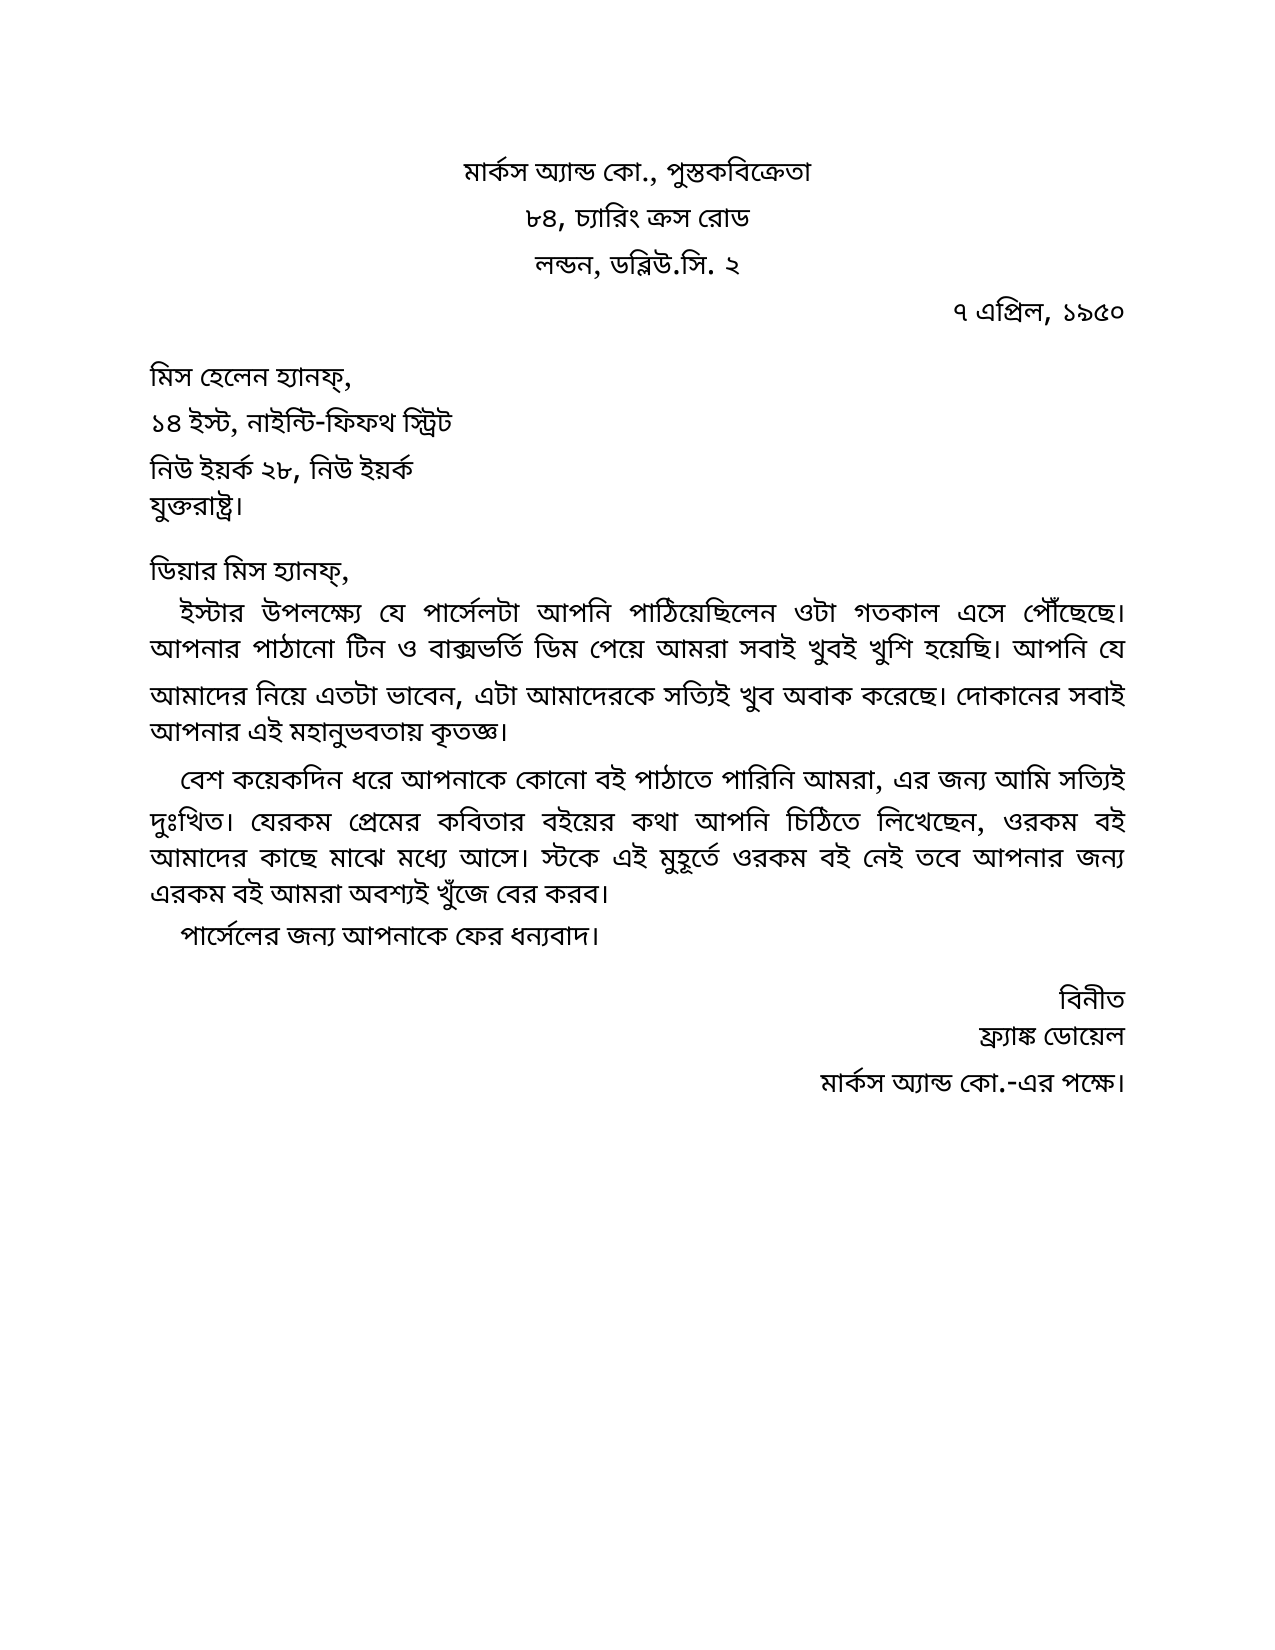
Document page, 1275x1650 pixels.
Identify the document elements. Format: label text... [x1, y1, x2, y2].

text মিস হেলেন হ্যানফ্, [150, 355, 1125, 397]
text ডিয়ার মিস হ্যানফ্, [150, 549, 1125, 591]
text যুক্তরাষ্ট্র। [150, 490, 1125, 526]
text মার্কস অ্যান্ড কো.-এর পক্ষে। [150, 1057, 1125, 1103]
text ৮৪, চ্যারিং ক্রস রোড [150, 192, 1125, 239]
text ইস্টার উপলক্ষ্যে যে পার্সেলটা আপনি পাঠিয়েছিলেন ওটা গতকাল এসে পৌঁছেছে। আপনার পাঠানো টিন ও বাক্সভর্তি ডিম পেয়ে আমরা সবাই খুবই খুশি হয়েছি। আপনি যে আমাদের নিয়ে এতটা ভাবেন, এটা আমাদেরকে সত্যিই খুব অবাক করেছে। দোকানের সবাই আপনার এই মহানুভবতায় কৃতজ্ঞ। [150, 597, 1125, 752]
text ১৪ ইস্ট, নাইন্টি-ফিফথ স্ট্রিট [150, 397, 1125, 444]
text মার্কস অ্যান্ড কো., পুস্তকবিক্রেতা [150, 150, 1125, 192]
text নিউ ইয়র্ক ২৮, নিউ ইয়র্ক [150, 444, 1125, 490]
text বেশ কয়েকদিন ধরে আপনাকে কোনো বই পাঠাতে পারিনি আমরা, এর জন্য আমি সত্যিই দুঃখিত। যেরকম প্রেমের কবিতার বইয়ের কথা আপনি চিঠিতে লিখেছেন, ওরকম বই আমাদের কাছে মাঝে মধ্যে আসে। স্টকে এই মুহূর্তে ওরকম বই নেই তবে আপনার জন্য এরকম বই আমরা অবশ্যই খুঁজে বের করব। [150, 758, 1125, 914]
text পার্সেলের জন্য আপনাকে ফের ধন্যবাদ। [150, 921, 1125, 957]
text বিনীত [150, 985, 1125, 1021]
text লন্ডন, ডব্লিউ.সি. ২ [150, 239, 1125, 286]
text ফ্র্যাঙ্ক ডোয়েল [150, 1021, 1125, 1057]
text ৭ এপ্রিল, ১৯৫০ [150, 286, 1125, 332]
